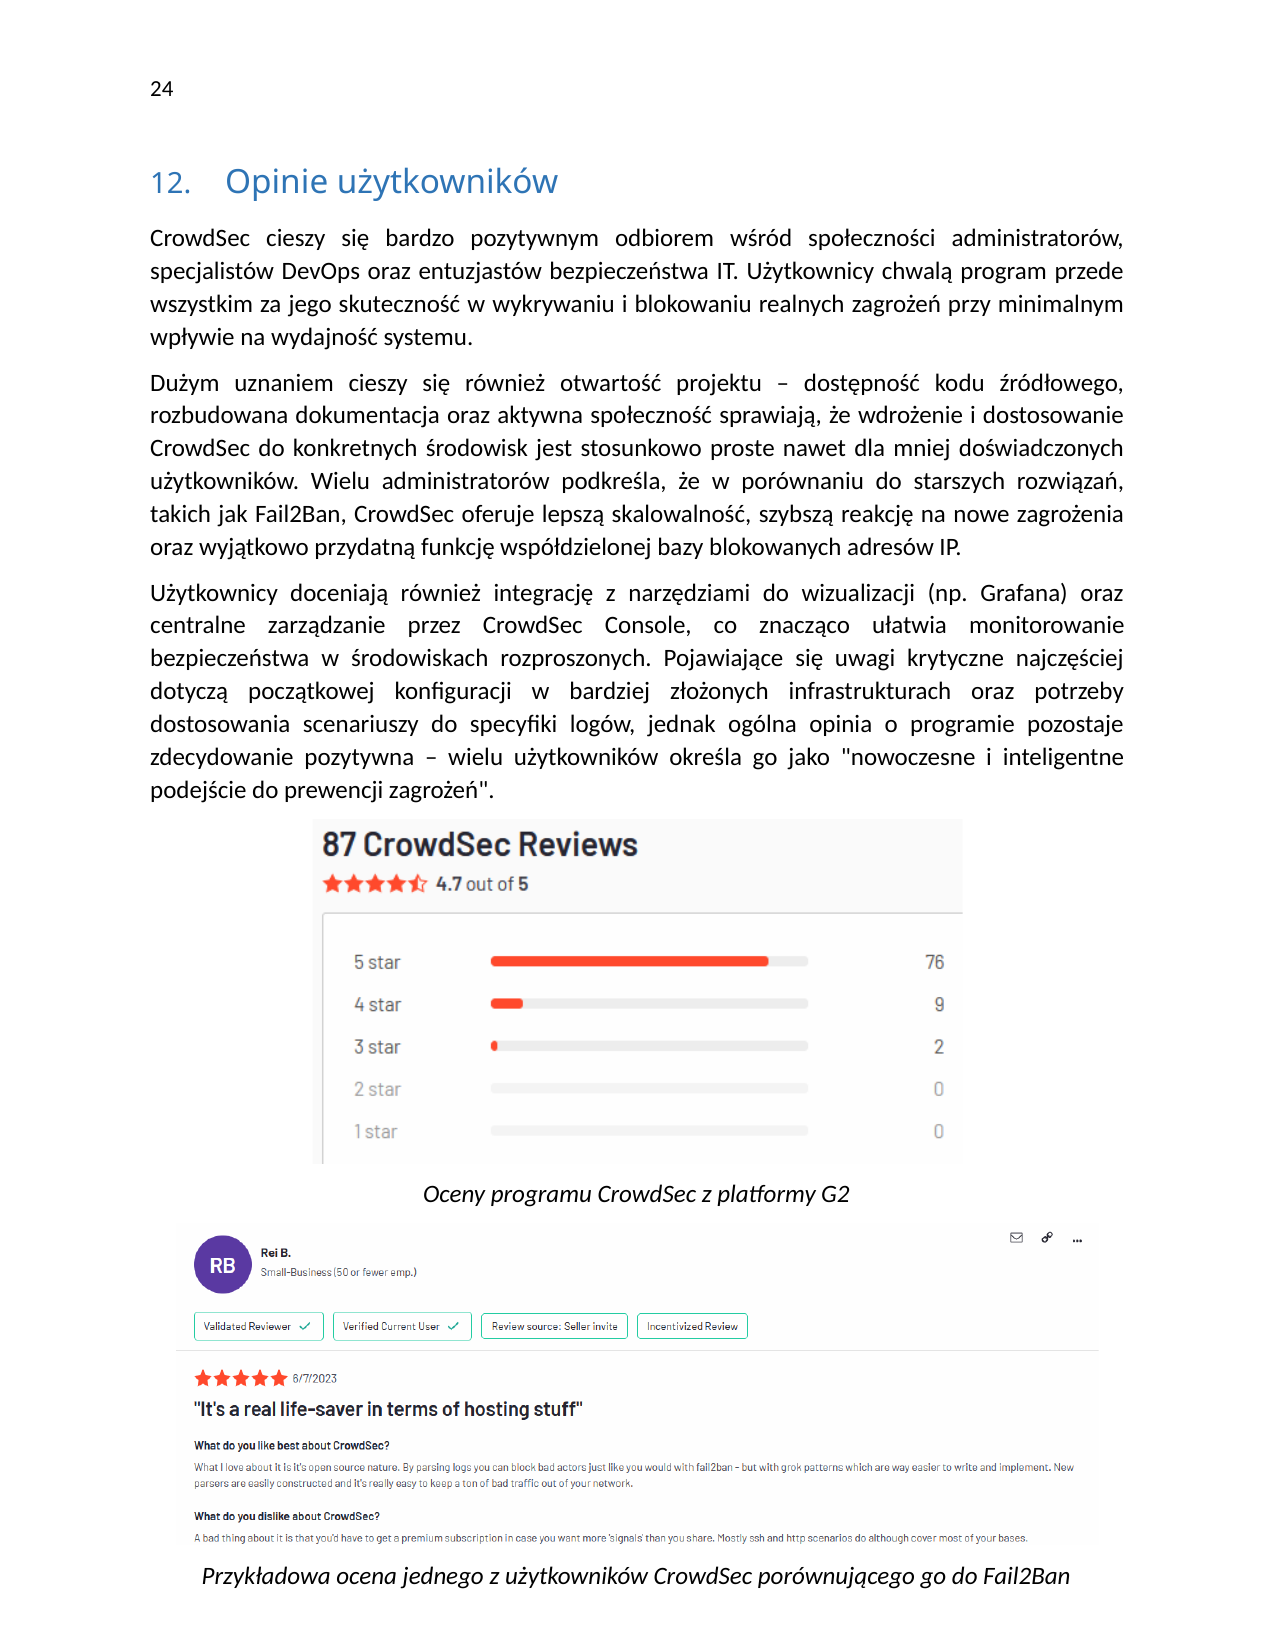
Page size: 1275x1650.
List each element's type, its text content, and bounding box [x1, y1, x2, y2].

picture [312, 819, 963, 1164]
subtitle Opinie użytkowników [150, 158, 1125, 203]
text CrowdSec cieszy się bardzo pozytywnym odbiorem wśród społeczności administratorów, specjalistów DevOps oraz entuzjastów bezpieczeństwa IT. Użytkownicy chwalą program przede wszystkim za jego skuteczność w wykrywaniu i blokowaniu realnych zagrożeń przy minimalnym wpływie na wydajność systemu. [150, 223, 1125, 352]
text Przykładowa ocena jednego z użytkowników CrowdSec porównującego go do Fail2Ban [150, 1560, 1125, 1590]
text Użytkownicy doceniają również integrację z narzędziami do wizualizacji (np. Grafana) oraz centralne zarządzanie przez CrowdSec Console, co znacząco ułatwia monitorowanie bezpieczeństwa w środowiskach rozproszonych. Pojawiające się uwagi krytyczne najczęściej dotyczą początkowej konfiguracji w bardziej złożonych infrastrukturach oraz potrzeby dostosowania scenariuszy do specyfiki logów, jednak ogólna opinia o programie pozostaje zdecydowanie pozytywna – wielu użytkowników określa go jako "nowoczesne i inteligentne podejście do prewencji zagrożeń". [150, 577, 1125, 805]
text Dużym uznaniem cieszy się również otwartość projektu – dostępność kodu źródłowego, rozbudowana dokumentacja oraz aktywna społeczność sprawiają, że wdrożenie i dostosowanie CrowdSec do konkretnych środowisk jest stosunkowo proste nawet dla mniej doświadczonych użytkowników. Wielu administratorów podkreśla, że w porównaniu do starszych rozwiązań, takich jak Fail2Ban, CrowdSec oferuje lepszą skalowalność, szybszą reakcję na nowe zagrożenia oraz wyjątkowo przydatną funkcję współdzielonej bazy blokowanych adresów IP. [150, 367, 1125, 562]
picture [176, 1223, 1099, 1545]
text Oceny programu CrowdSec z platformy G2 [150, 1178, 1125, 1209]
